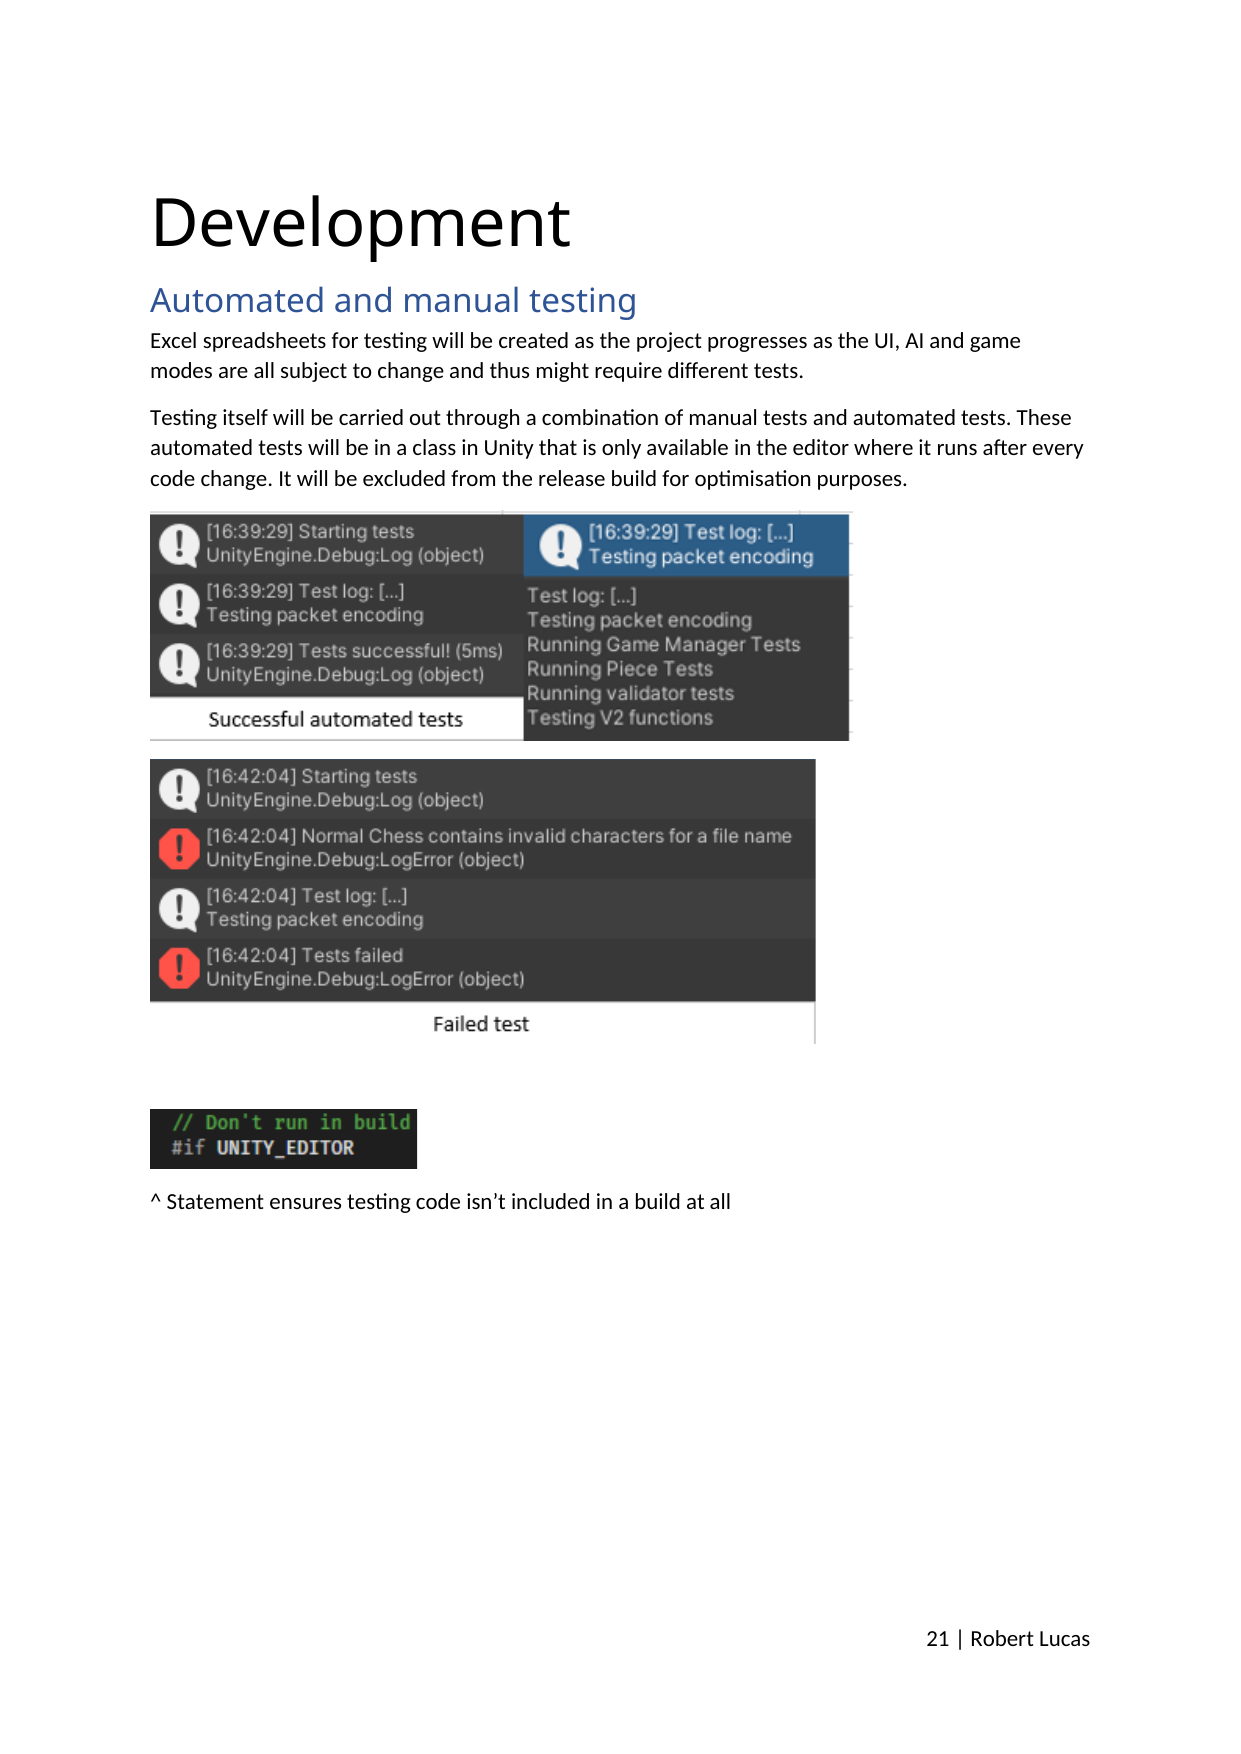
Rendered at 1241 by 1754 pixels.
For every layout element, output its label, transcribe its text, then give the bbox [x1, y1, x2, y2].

picture [150, 759, 816, 1044]
text Testing itself will be carried out through a combination of manual tests and automated tests. These automated tests will be in a class in Unity that is only available in the editor where it runs after every code change. It will be excluded from the release build for optimisation purposes. [150, 403, 1090, 492]
text Excel spreadsheets for testing will be created as the project progresses as the UI, AI and game modes are all subject to change and thus might require different tests. [150, 326, 1090, 384]
text ^ Statement ensures testing code isn’t included in a build at all [150, 1187, 1090, 1215]
picture [150, 510, 854, 741]
picture [150, 1109, 418, 1169]
subtitle Automated and manual testing [150, 277, 1090, 323]
subtitle Development [150, 175, 1090, 266]
